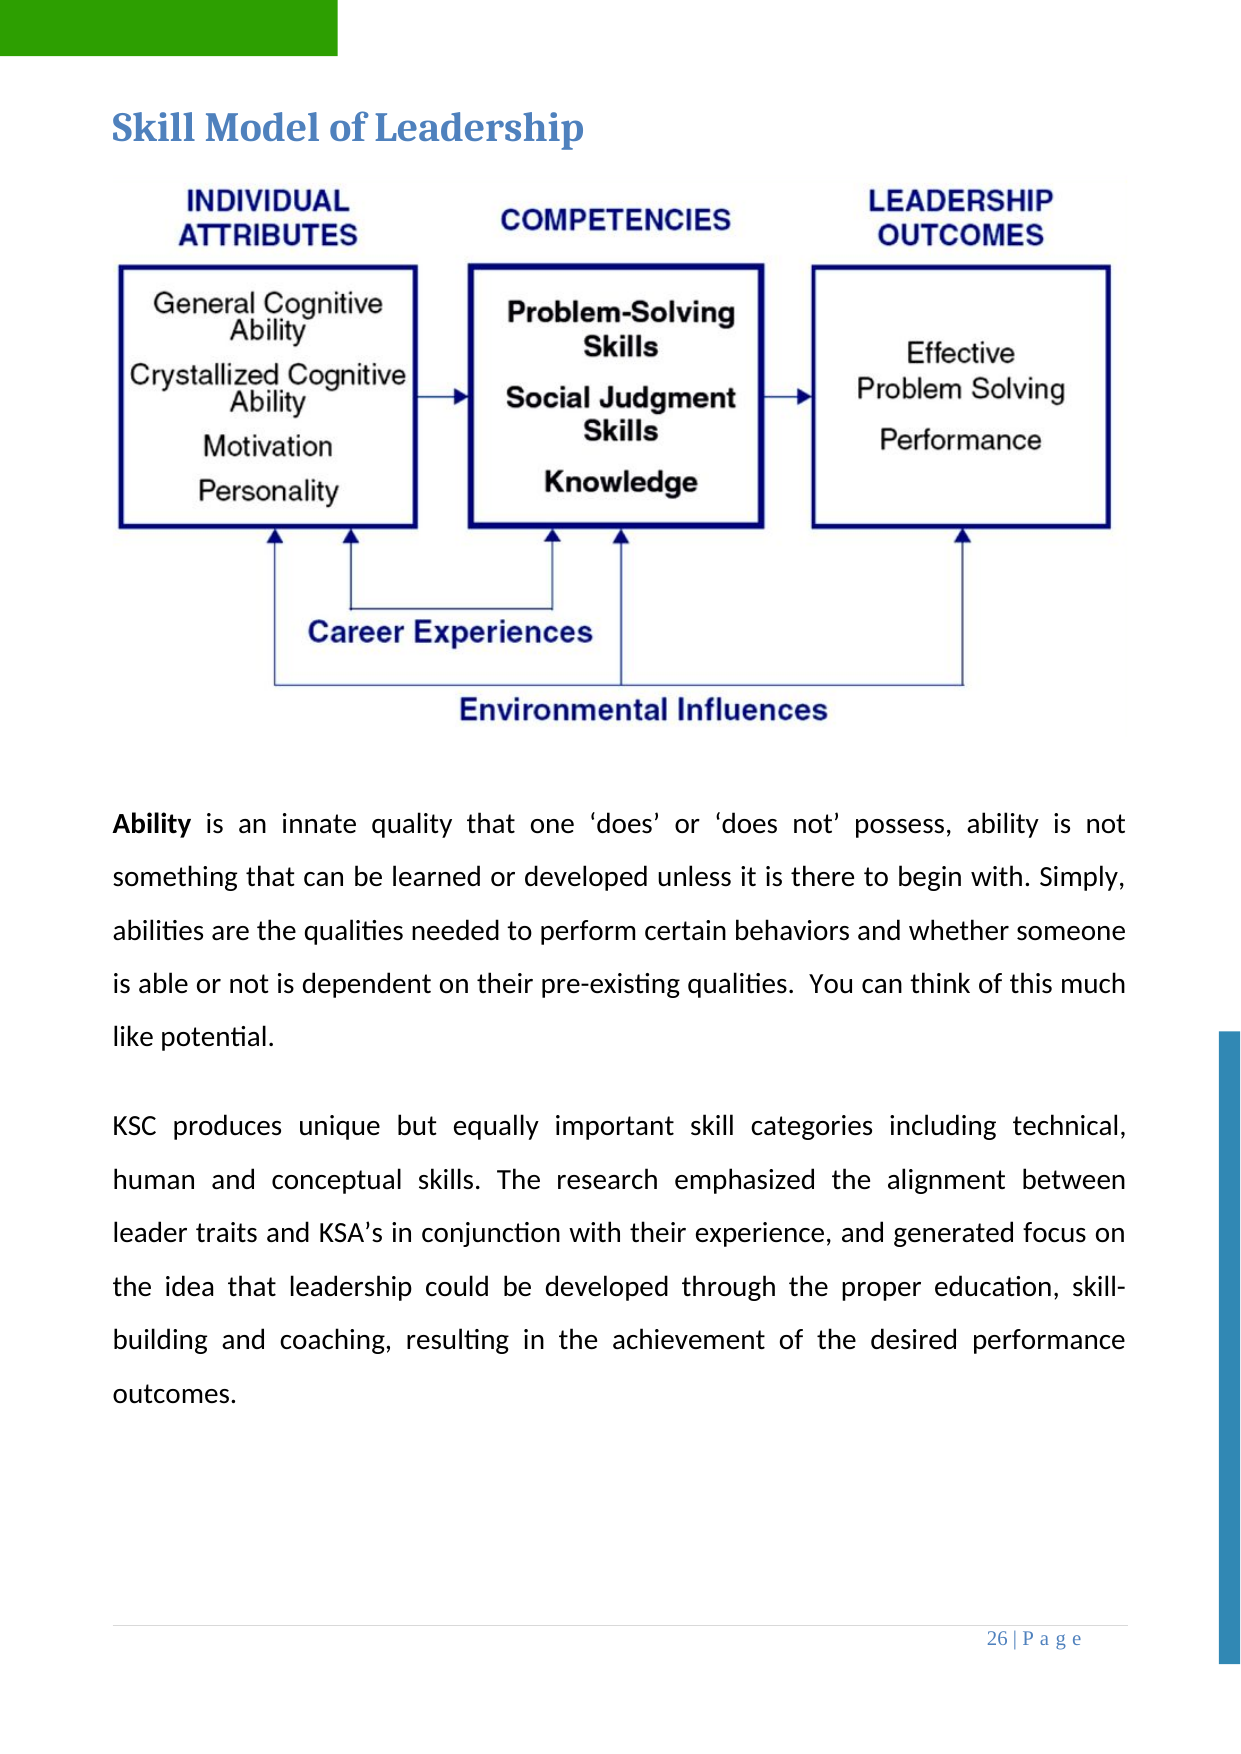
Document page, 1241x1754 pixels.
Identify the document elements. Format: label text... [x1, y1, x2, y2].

picture [112, 175, 1128, 737]
text KSC produces unique but equally important skill categories including technical, human and conceptual skills. The research emphasized the alignment between leader traits and KSA’s in conjunction with their experience, and generated focus on the idea that leadership could be developed through the proper education, skill-building and coaching, resulting in the achievement of the desired performance outcomes. [112, 1107, 1128, 1410]
text Ability is an innate quality that one ‘does’ or ‘does not’ possess, ability is not something that can be learned or developed unless it is there to begin with. Simply, abilities are the qualities needed to perform certain behaviors and whether someone is able or not is dependent on their pre-existing qualities. You can think of this much like potential. [112, 805, 1128, 1054]
text Skill Model of Leadership [112, 104, 1128, 152]
